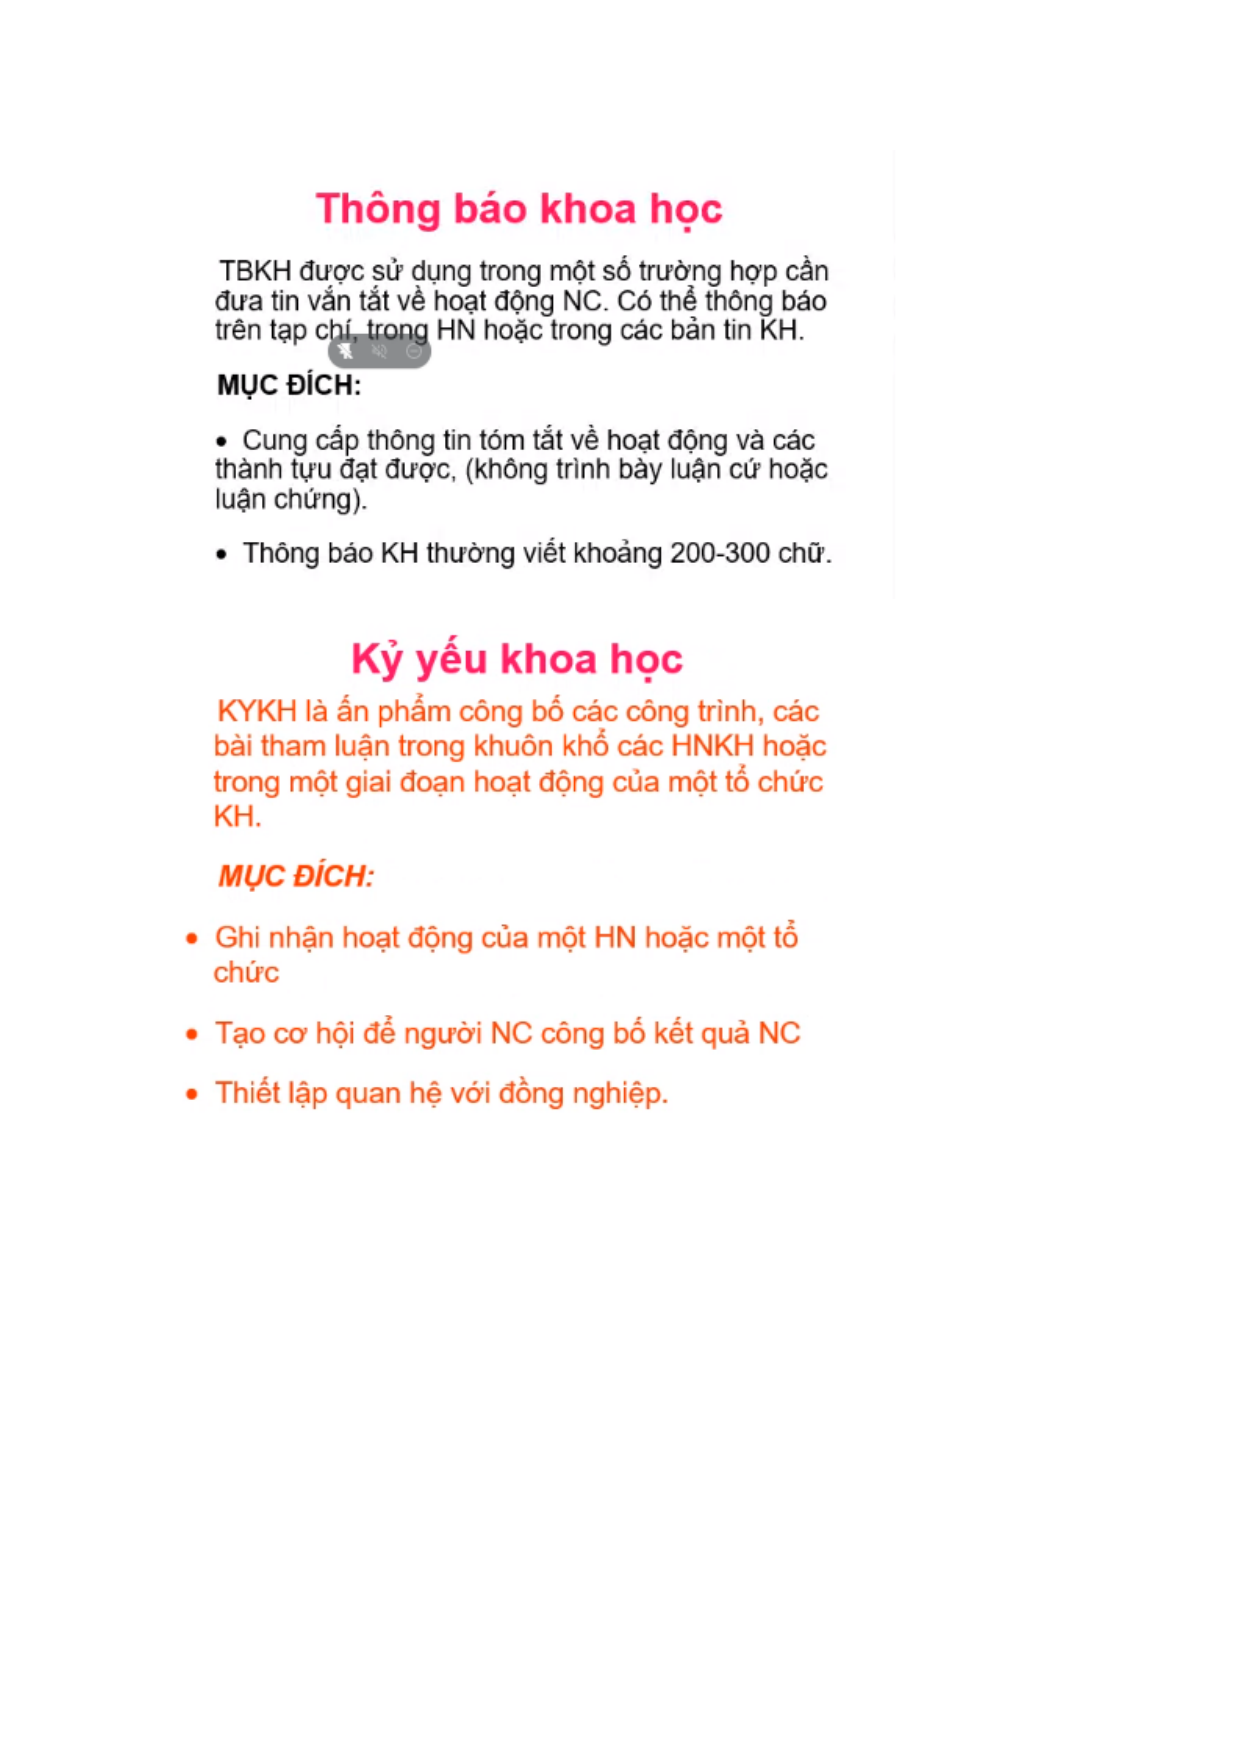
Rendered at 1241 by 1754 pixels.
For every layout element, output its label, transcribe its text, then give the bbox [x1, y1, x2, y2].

picture [150, 601, 876, 1136]
picture [150, 150, 896, 599]
